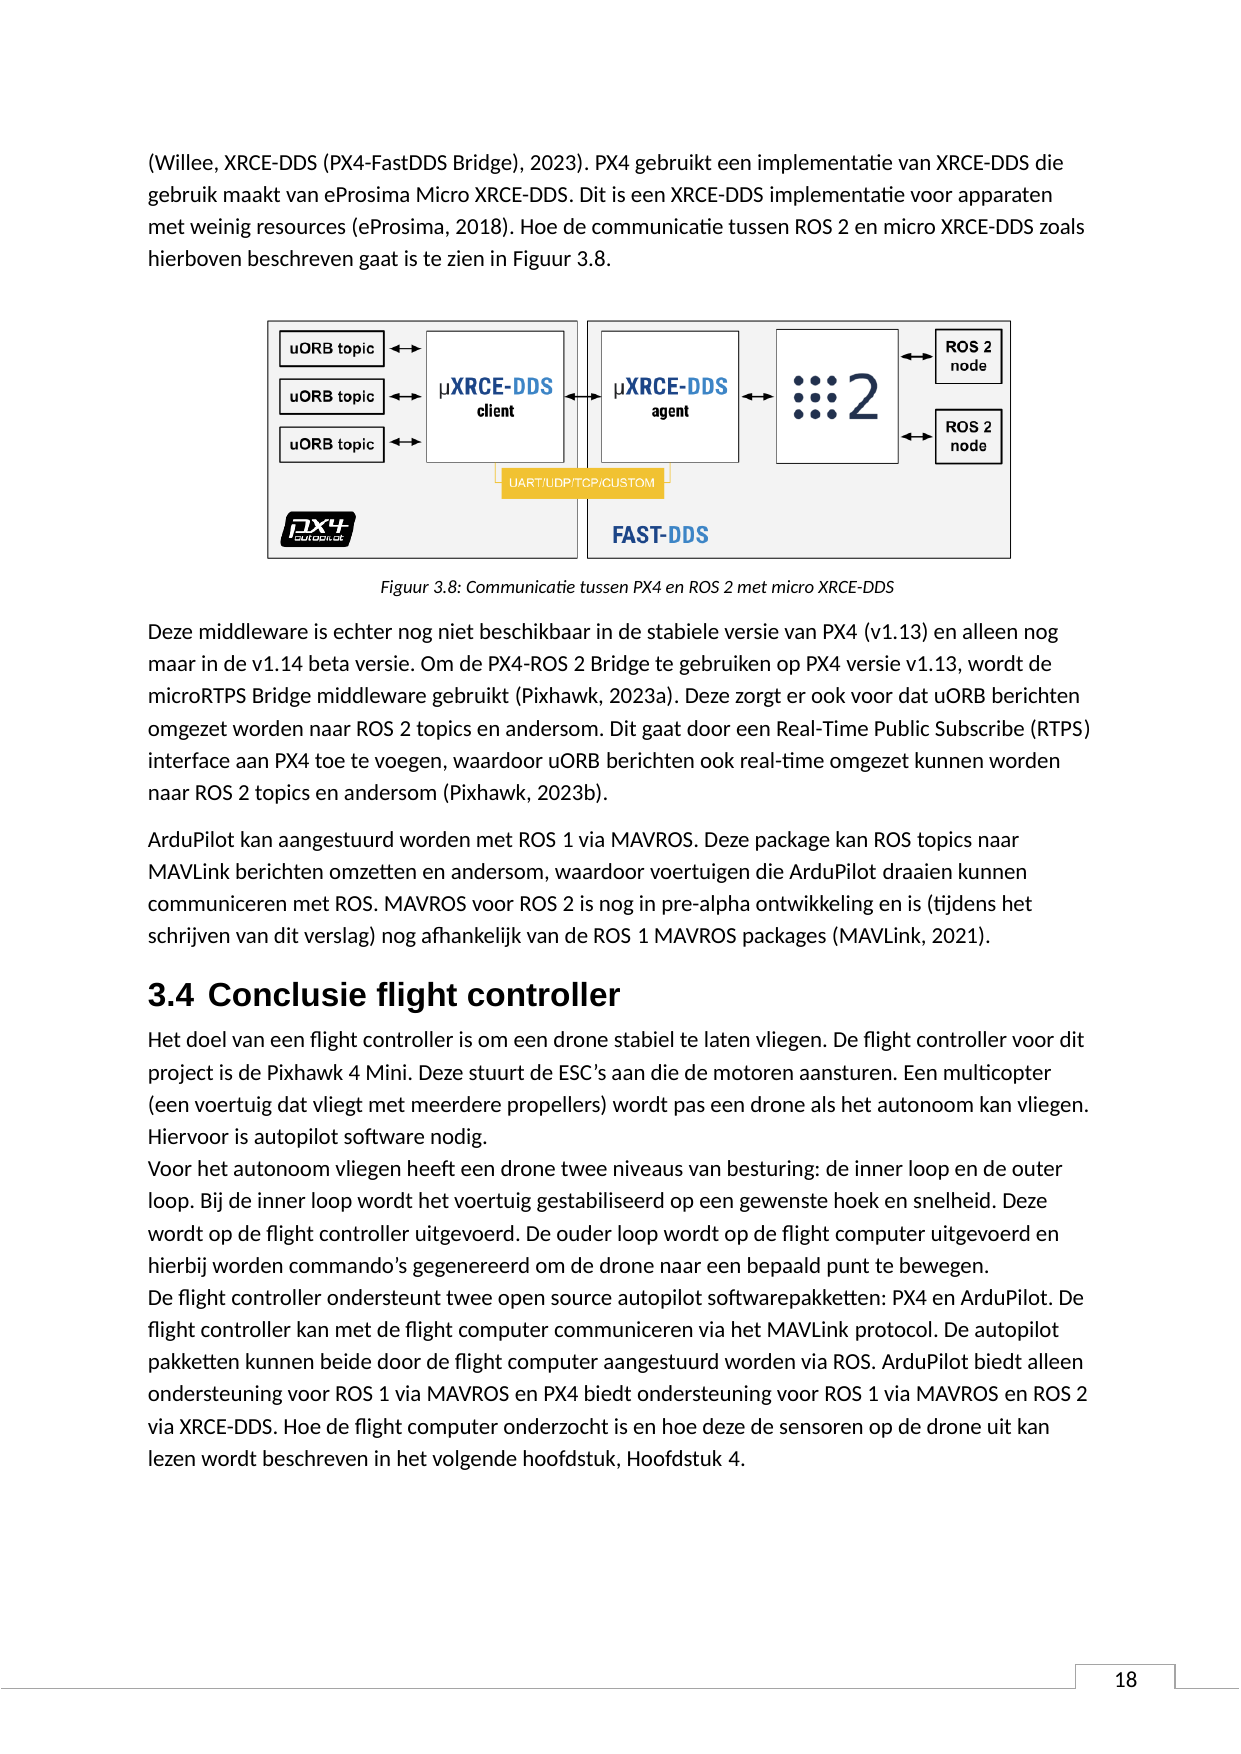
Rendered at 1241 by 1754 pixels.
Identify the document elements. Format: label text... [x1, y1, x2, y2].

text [148, 148, 1093, 272]
subtitle Conclusie flight controller [148, 974, 1093, 1013]
picture [247, 310, 1029, 566]
text ArduPilot kan aangestuurd worden met ROS 1 via MAVROS. Deze package kan ROS topics naar MAVLink berichten omzetten en andersom, waardoor voertuigen die ArduPilot draaien kunnen communiceren met ROS. MAVROS voor ROS 2 is nog in pre-alpha ontwikkeling en is (tijdens het schrijven van dit verslag) nog afhankelijk van de ROS 1 MAVROS packages . [148, 825, 1093, 949]
text Het doel van een flight controller is om een drone stabiel te laten vliegen. De flight controller voor dit project is de Pixhawk 4 Mini. Deze stuurt de ESC’s aan die de motoren aansturen. Een multicopter (een voertuig dat vliegt met meerdere propellers) wordt pas een drone als het autonoom kan vliegen. Hiervoor is autopilot software nodig. Voor het autonoom vliegen heeft een drone twee niveaus van besturing: de inner loop en de outer loop. Bij de inner loop wordt het voertuig gestabiliseerd op een gewenste hoek en snelheid. Deze wordt op de flight controller uitgevoerd. De ouder loop wordt op de flight computer uitgevoerd en hierbij worden commando’s gegenereerd om de drone naar een bepaald punt te bewegen. De flight controller ondersteunt twee open source autopilot softwarepakketten: PX4 en ArduPilot. De flight controller kan met de flight computer communiceren via het MAVLink protocol. De autopilot pakketten kunnen beide door de flight computer aangestuurd worden via ROS. ArduPilot biedt alleen ondersteuning voor ROS 1 via MAVROS en PX4 biedt ondersteuning voor ROS 1 via MAVROS en ROS 2 via XRCE-DDS. Hoe de flight computer onderzocht is en hoe deze de sensoren op de drone uit kan lezen wordt beschreven in het volgende hoofdstuk, Hoofdstuk 4. [148, 1026, 1093, 1472]
